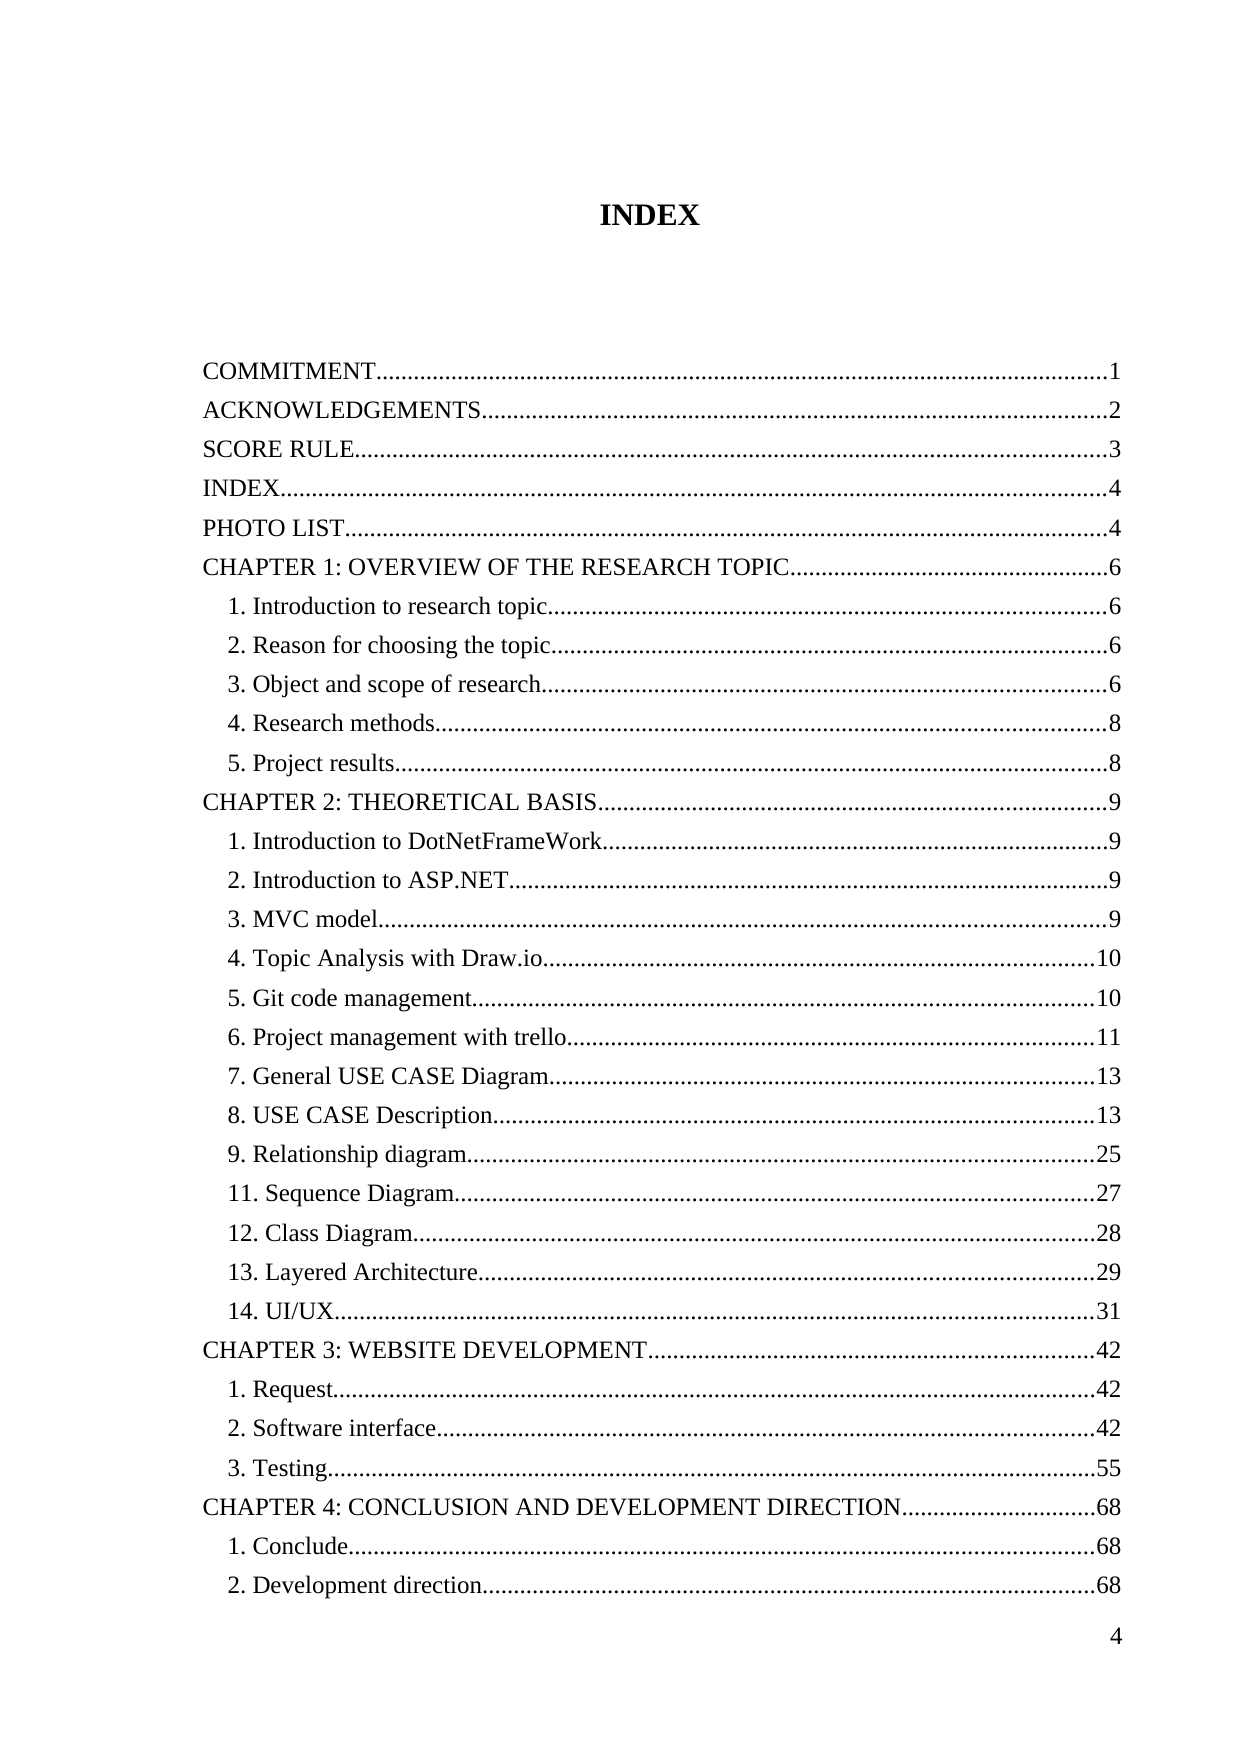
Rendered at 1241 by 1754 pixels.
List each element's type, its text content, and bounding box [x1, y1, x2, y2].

subtitle INDEX [177, 196, 1122, 232]
